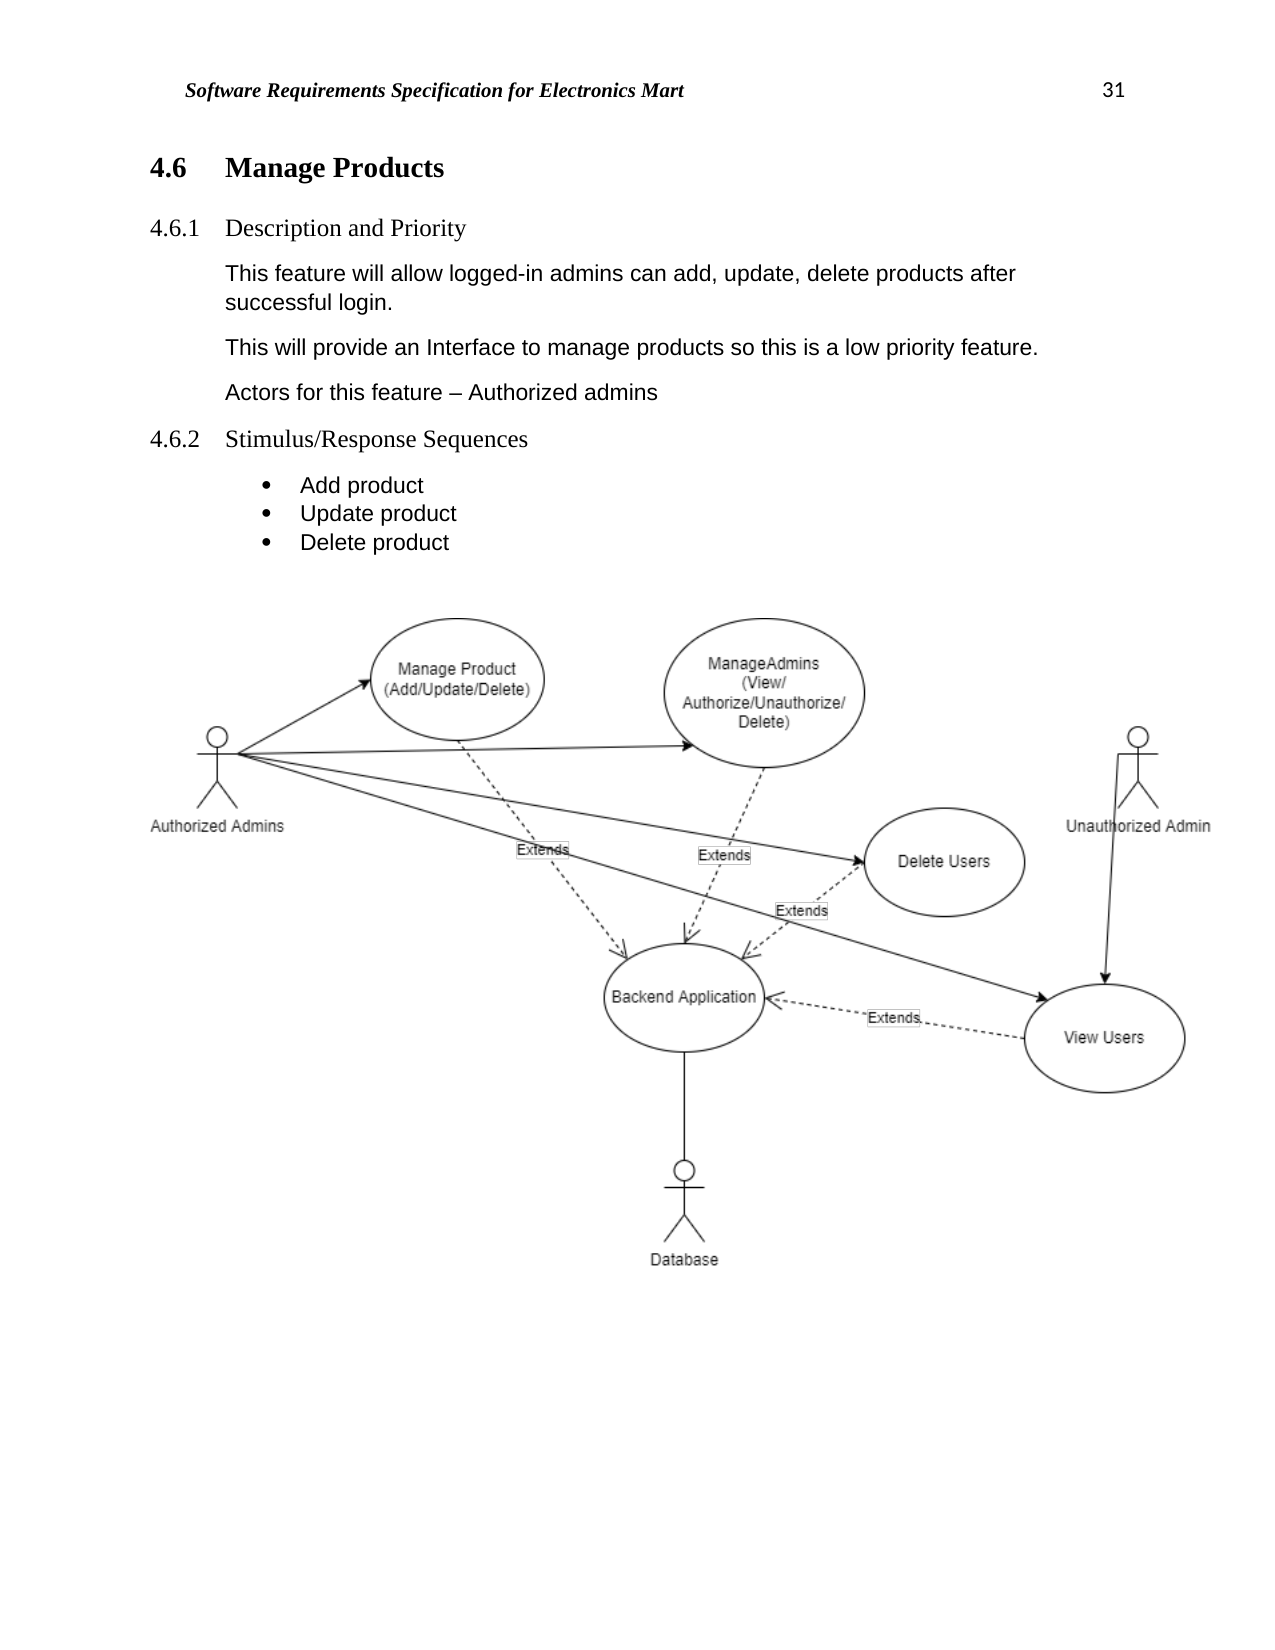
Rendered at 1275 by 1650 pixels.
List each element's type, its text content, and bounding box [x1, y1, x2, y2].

list Update product [262, 500, 1125, 527]
text 4.6.1 Description and Priority [150, 213, 1125, 241]
subtitle Manage Products [150, 150, 1125, 183]
list Add product [262, 472, 1125, 498]
picture [150, 618, 1211, 1271]
text 4.6.2 Stimulus/Response Sequences [150, 424, 1125, 453]
text This will provide an Interface to manage products so this is a low priority feature. [150, 334, 1125, 360]
text Actors for this feature – Authorized admins [150, 379, 1125, 405]
list Delete product [262, 529, 1125, 555]
text This feature will allow logged-in admins can add, update, delete products after successful login. [225, 260, 1125, 315]
